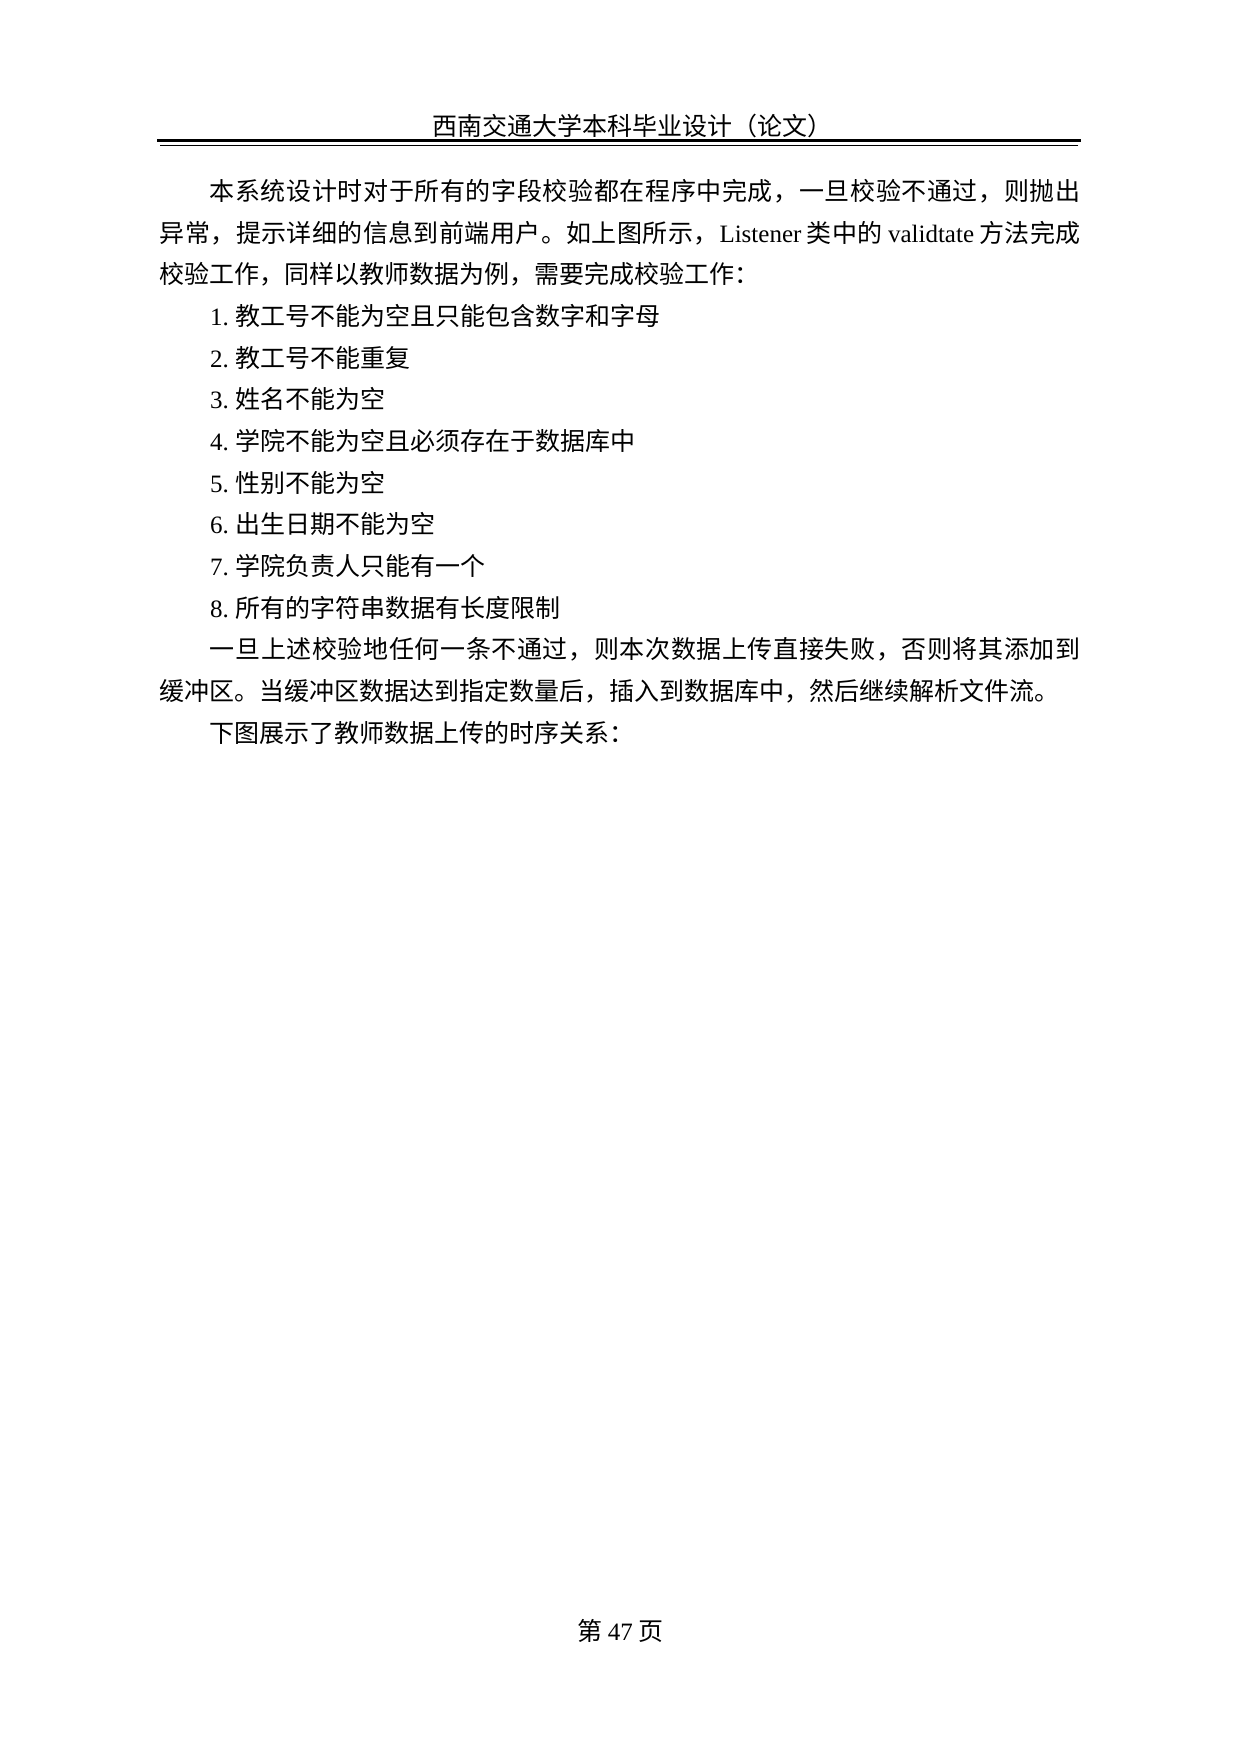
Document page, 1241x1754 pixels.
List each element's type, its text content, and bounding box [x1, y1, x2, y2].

list 出生日期不能为空 [159, 502, 1081, 544]
list 姓名不能为空 [159, 377, 1081, 419]
list 教工号不能为空且只能包含数字和字母 [159, 294, 1081, 335]
list 教工号不能重复 [159, 335, 1081, 377]
text 一旦上述校验地任何一条不通过，则本次数据上传直接失败，否则将其添加到缓冲区。当缓冲区数据达到指定数量后，插入到数据库中，然后继续解析文件流。 [159, 627, 1081, 710]
text 下图展示了教师数据上传的时序关系： [159, 710, 1081, 752]
list 学院负责人只能有一个 [159, 544, 1081, 585]
text 本系统设计时对于所有的字段校验都在程序中完成，一旦校验不通过，则抛出异常，提示详细的信息到前端用户。如上图所示，Listener类中的validtate方法完成校验工作，同样以教师数据为例，需要完成校验工作： [159, 169, 1081, 294]
list 学院不能为空且必须存在于数据库中 [159, 419, 1081, 460]
list 所有的字符串数据有长度限制 [159, 585, 1081, 627]
list 性别不能为空 [159, 460, 1081, 502]
